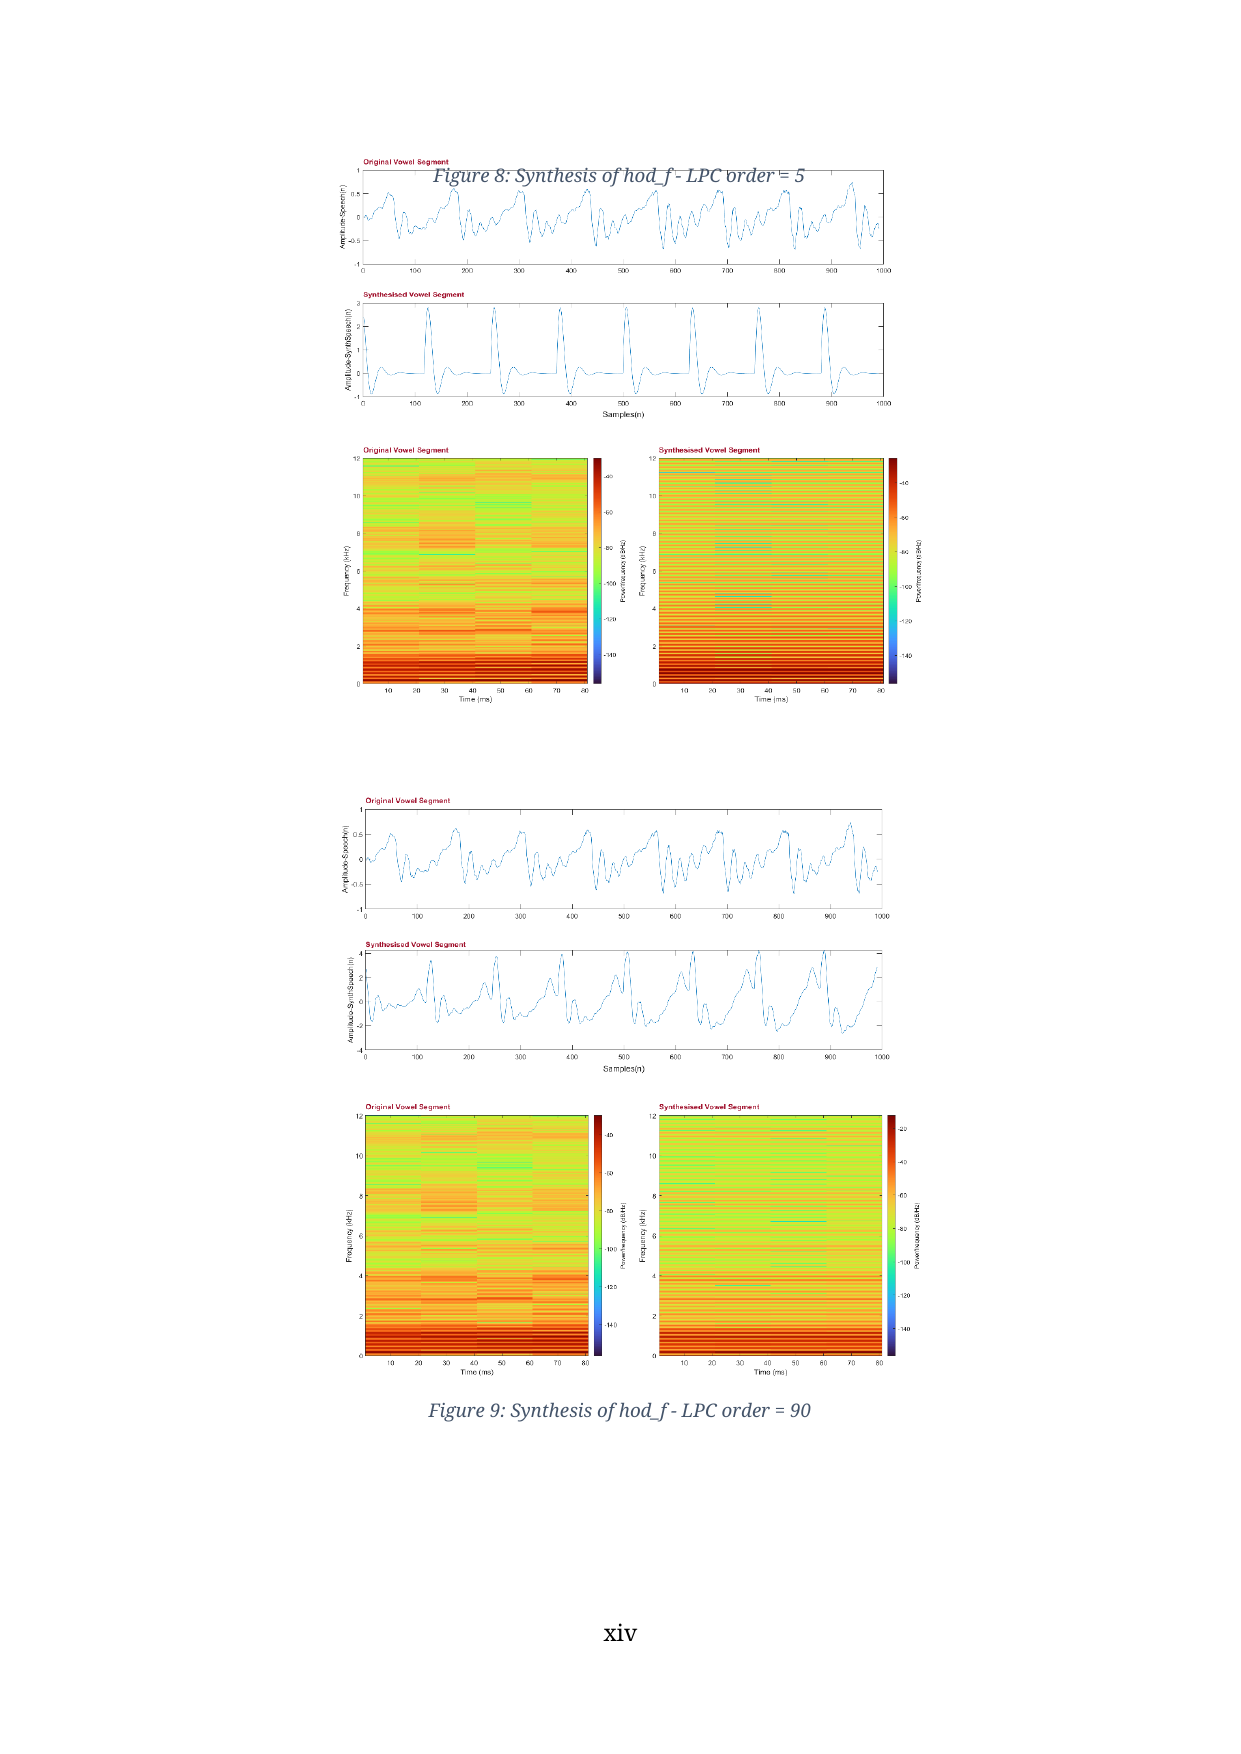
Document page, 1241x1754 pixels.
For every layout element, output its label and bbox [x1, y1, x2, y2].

picture [298, 787, 943, 1082]
picture [295, 437, 945, 714]
picture [295, 149, 945, 427]
picture [298, 1093, 943, 1388]
